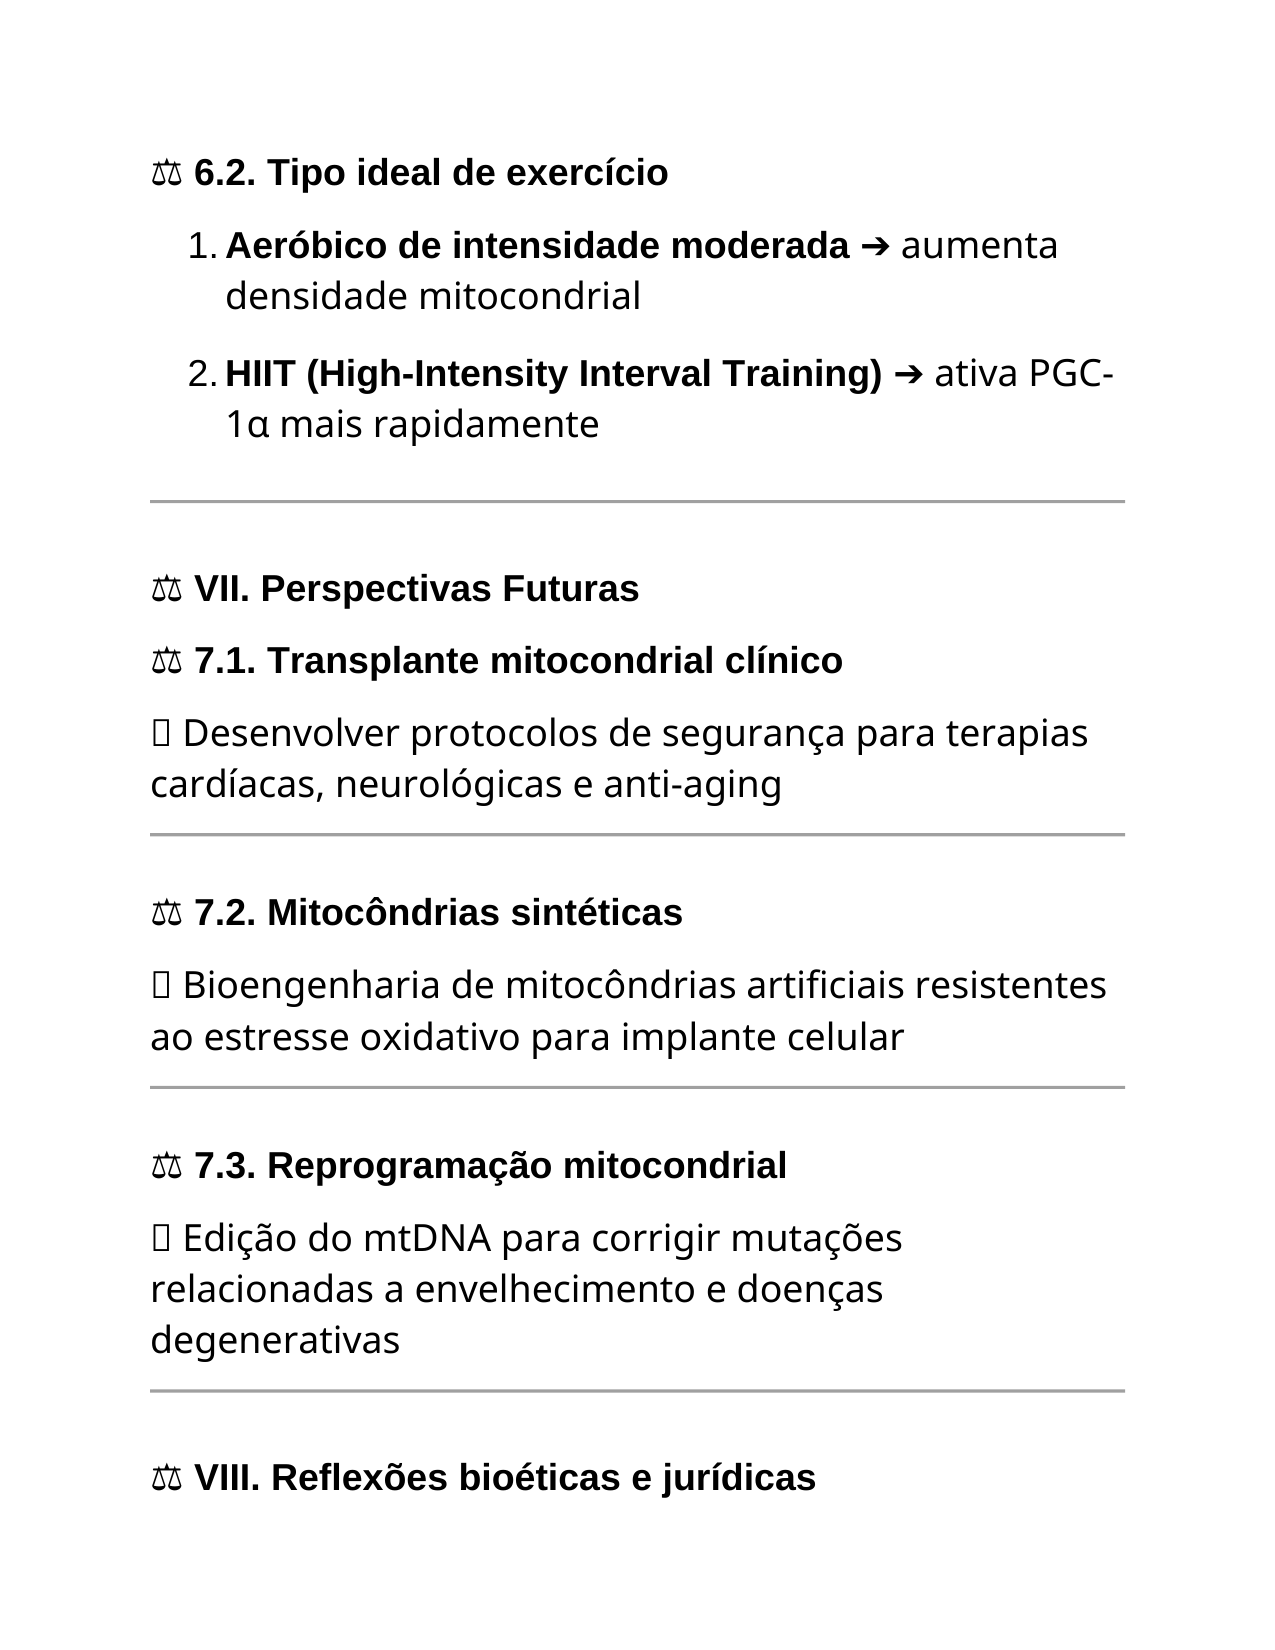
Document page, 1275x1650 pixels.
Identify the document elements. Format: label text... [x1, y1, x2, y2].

subtitle ⚖️ 7.2. Mitocôndrias sintéticas [150, 891, 1125, 934]
text ✅ Edição do mtDNA para corrigir mutações relacionadas a envelhecimento e doenças degenerativas [150, 1211, 1125, 1364]
subtitle ⚖️ 6.2. Tipo ideal de exercício [150, 150, 1125, 193]
subtitle ⚖️ 7.3. Reprogramação mitocondrial [150, 1143, 1125, 1186]
subtitle ⚖️ VII. Perspectivas Futuras [150, 566, 1125, 609]
list Aeróbico de intensidade moderada ➔ aumenta densidade mitocondrial [187, 218, 1125, 347]
list HIIT (High-Intensity Interval Training) ➔ ativa PGC-1α mais rapidamente [187, 347, 1125, 475]
text ✅ Bioengenharia de mitocôndrias artificiais resistentes ao estresse oxidativo para implante celular [150, 959, 1125, 1061]
subtitle ⚖️ VIII. Reflexões bioéticas e jurídicas [150, 1455, 1125, 1498]
text ✅ Desenvolver protocolos de segurança para terapias cardíacas, neurológicas e anti-aging [150, 706, 1125, 808]
subtitle ⚖️ 7.1. Transplante mitocondrial clínico [150, 638, 1125, 681]
